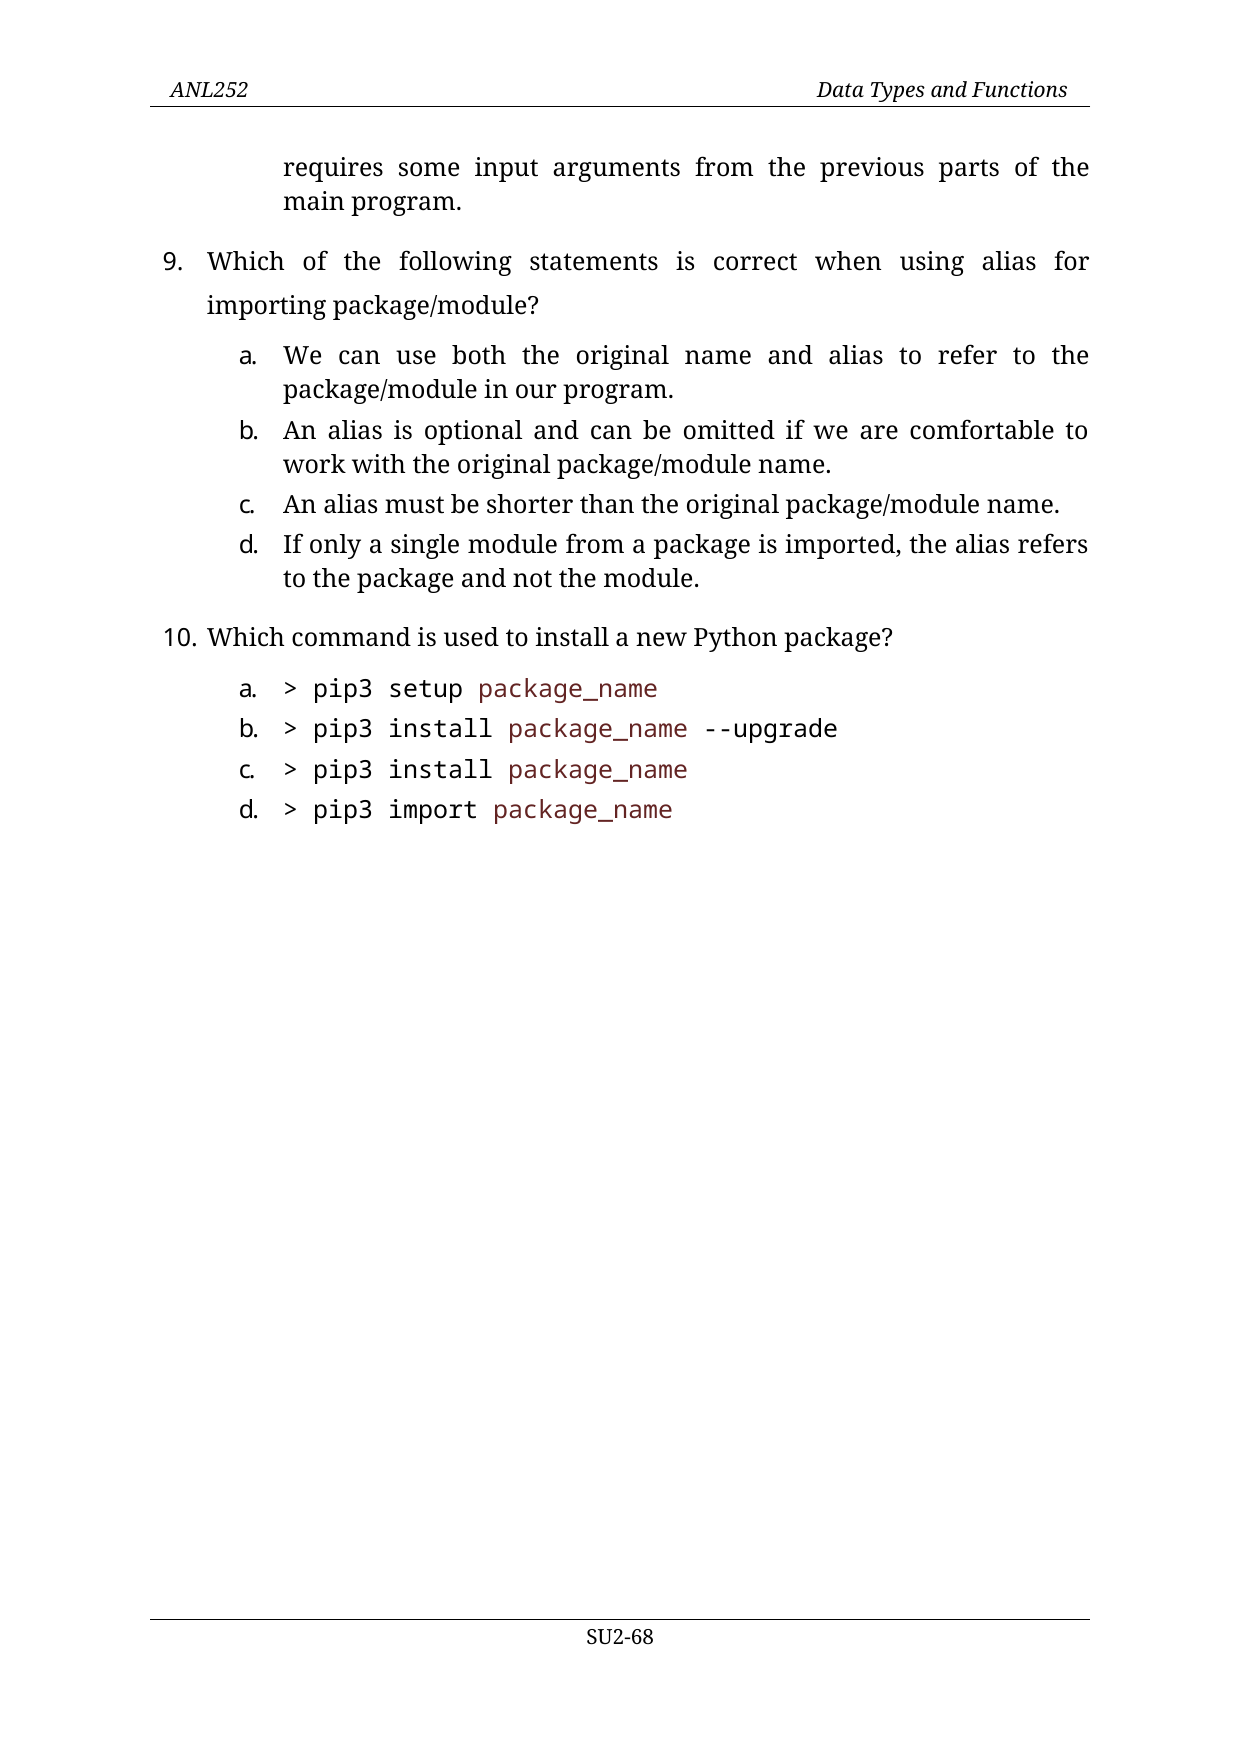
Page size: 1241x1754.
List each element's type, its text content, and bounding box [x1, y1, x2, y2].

list > pip3 setup package_name [239, 671, 1090, 705]
list > pip3 install package_name --upgrade [239, 711, 1090, 745]
list Which of the following statements is correct when using alias for importing package/module? [162, 243, 1090, 321]
list An alias must be shorter than the original package/module name. [239, 487, 1090, 521]
list > pip3 install package_name [239, 751, 1090, 785]
list Which command is used to install a new Python package? [162, 620, 1090, 654]
list If only a single module from a package is imported, the alias refers to the package and not the module. [239, 527, 1090, 595]
list > pip3 import package_name [239, 792, 1090, 826]
list We can use both the original name and alias to refer to the package/module in our program. [239, 338, 1090, 406]
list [239, 150, 1090, 218]
list An alias is optional and can be omitted if we are comfortable to work with the original package/module name. [239, 412, 1090, 480]
